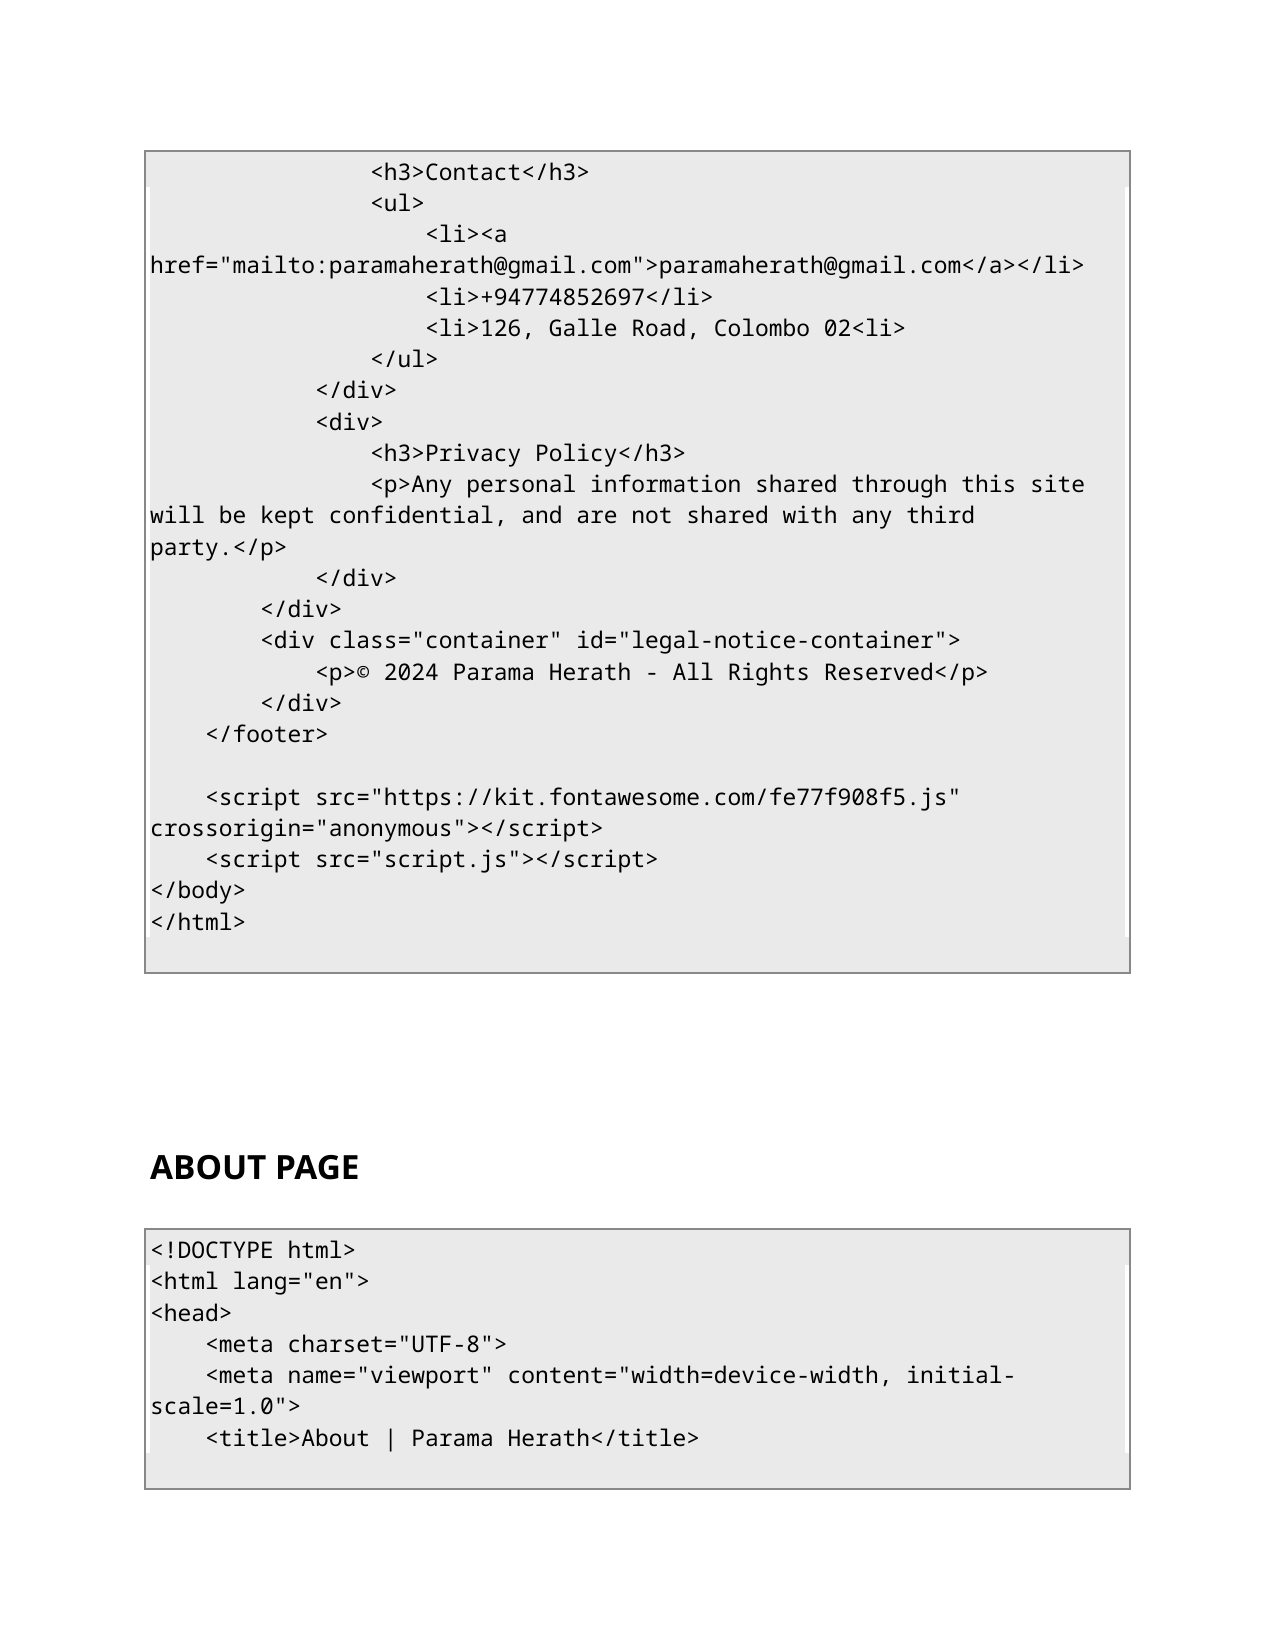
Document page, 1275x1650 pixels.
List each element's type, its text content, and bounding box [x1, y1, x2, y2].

text </html> [150, 906, 1125, 931]
text <div> [150, 406, 1125, 437]
text </div> [150, 374, 1125, 406]
text <!DOCTYPE html> [146, 1230, 1129, 1265]
text <script src="https://kit.fontawesome.com/fe77f908f5.js" crossorigin="anonymous"></script> [150, 781, 1125, 843]
text ABOUT PAGE [150, 1143, 1125, 1189]
text <meta name="viewport" content="width=device-width, initial-scale=1.0"> [150, 1359, 1125, 1422]
text <p>© 2024 Parama Herath - All Rights Reserved</p> [150, 656, 1125, 687]
text <p>Any personal information shared through this site will be kept confidential, and are not shared with any third party.</p> [150, 468, 1125, 562]
text </div> [150, 562, 1125, 593]
text </body> [150, 874, 1125, 906]
text <div class="container" id="legal-notice-container"> [150, 624, 1125, 656]
text </footer> [150, 718, 1125, 749]
text </div> [150, 687, 1125, 718]
text <ul> [150, 187, 1125, 218]
text <h3>Privacy Policy</h3> [150, 437, 1125, 468]
text <li>126, Galle Road, Colombo 02<li> [150, 312, 1125, 343]
text <html lang="en"> [150, 1265, 1125, 1297]
text </div> [150, 593, 1125, 624]
text <title>About | Parama Herath</title> [150, 1422, 1125, 1447]
text <head> [150, 1297, 1125, 1328]
text <meta charset="UTF-8"> [150, 1328, 1125, 1359]
text <script src="script.js"></script> [150, 843, 1125, 874]
text <h3>Contact</h3> [146, 152, 1129, 187]
text </ul> [150, 343, 1125, 374]
text <li>+94774852697</li> [150, 281, 1125, 312]
text <li><a href="mailto:paramaherath@gmail.com">paramaherath@gmail.com</a></li> [150, 218, 1125, 281]
